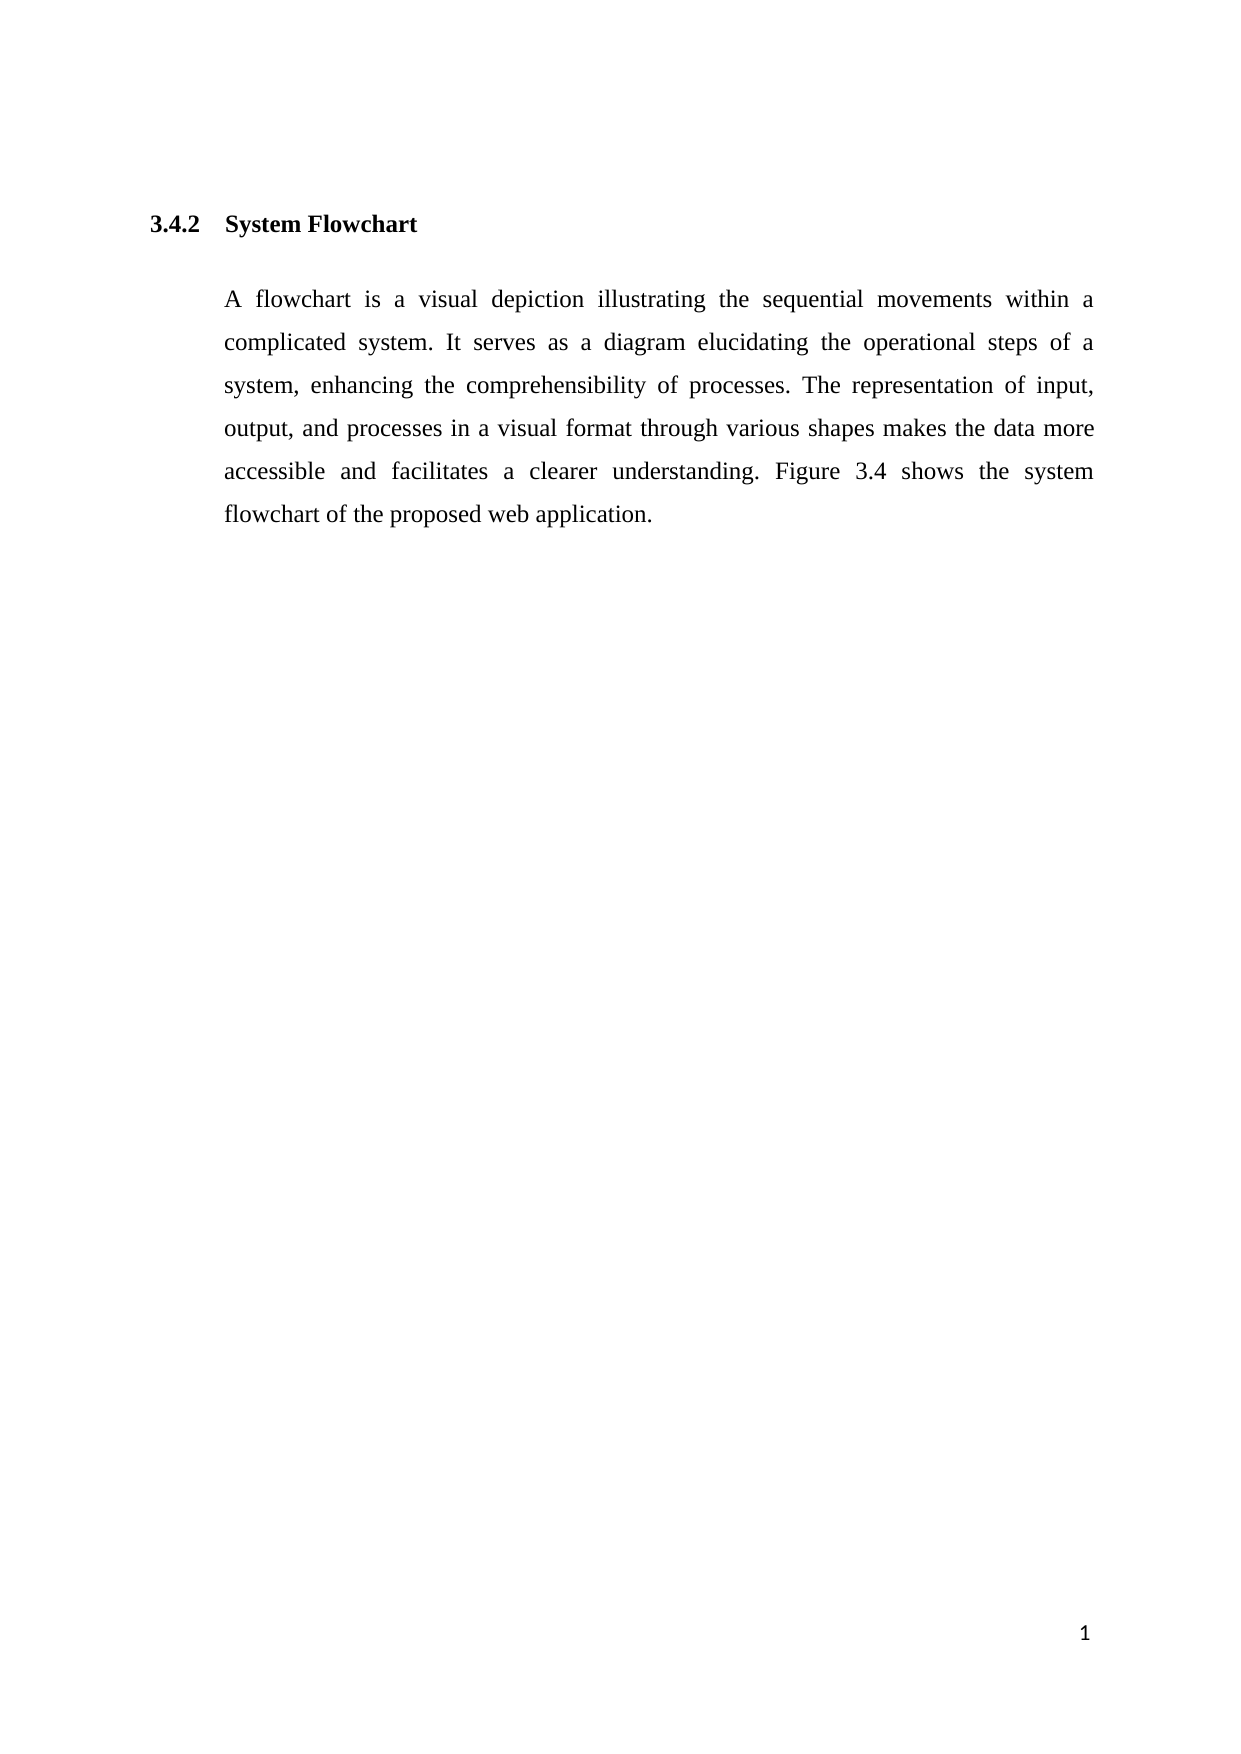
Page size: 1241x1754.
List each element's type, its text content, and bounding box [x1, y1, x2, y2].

text A flowchart is a visual depiction illustrating the sequential movements within a complicated system. It serves as a diagram elucidating the operational steps of a system, enhancing the comprehensibility of processes. The representation of input, output, and processes in a visual format through various shapes makes the data more accessible and facilitates a clearer understanding. Figure 3.4 shows the system flowchart of the proposed web application. [224, 284, 1095, 528]
subtitle 3.4.2 System Flowchart [150, 209, 1172, 238]
